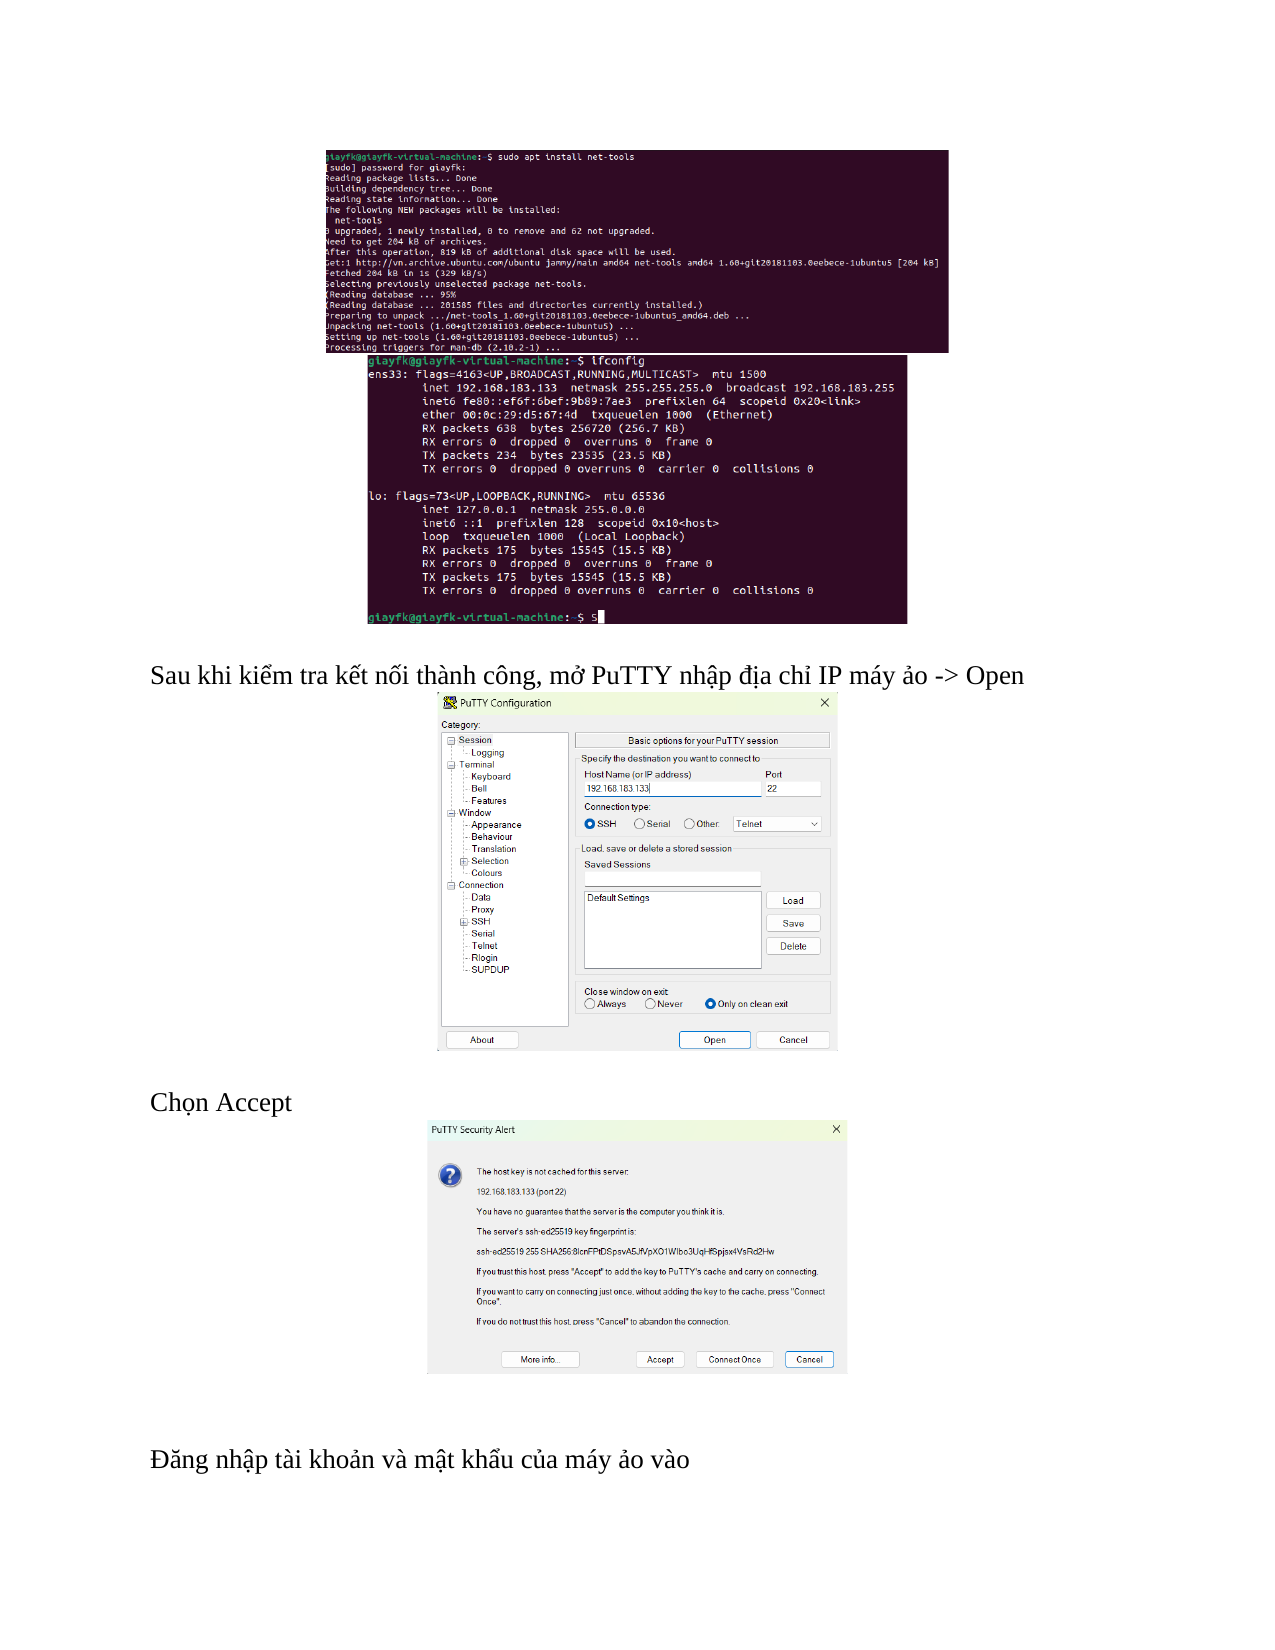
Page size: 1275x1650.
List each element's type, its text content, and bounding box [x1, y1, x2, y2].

list Đăng nhập tài khoản và mật khẩu của máy ảo vào [150, 1443, 1125, 1474]
picture [367, 355, 908, 624]
list Sau khi kiểm tra kết nối thành công, mở PuTTY nhập địa chỉ IP máy ảo -> Open [150, 659, 1125, 691]
list Chọn Accept [150, 1087, 1125, 1118]
picture [326, 150, 949, 353]
picture [427, 1120, 848, 1374]
picture [437, 692, 838, 1051]
